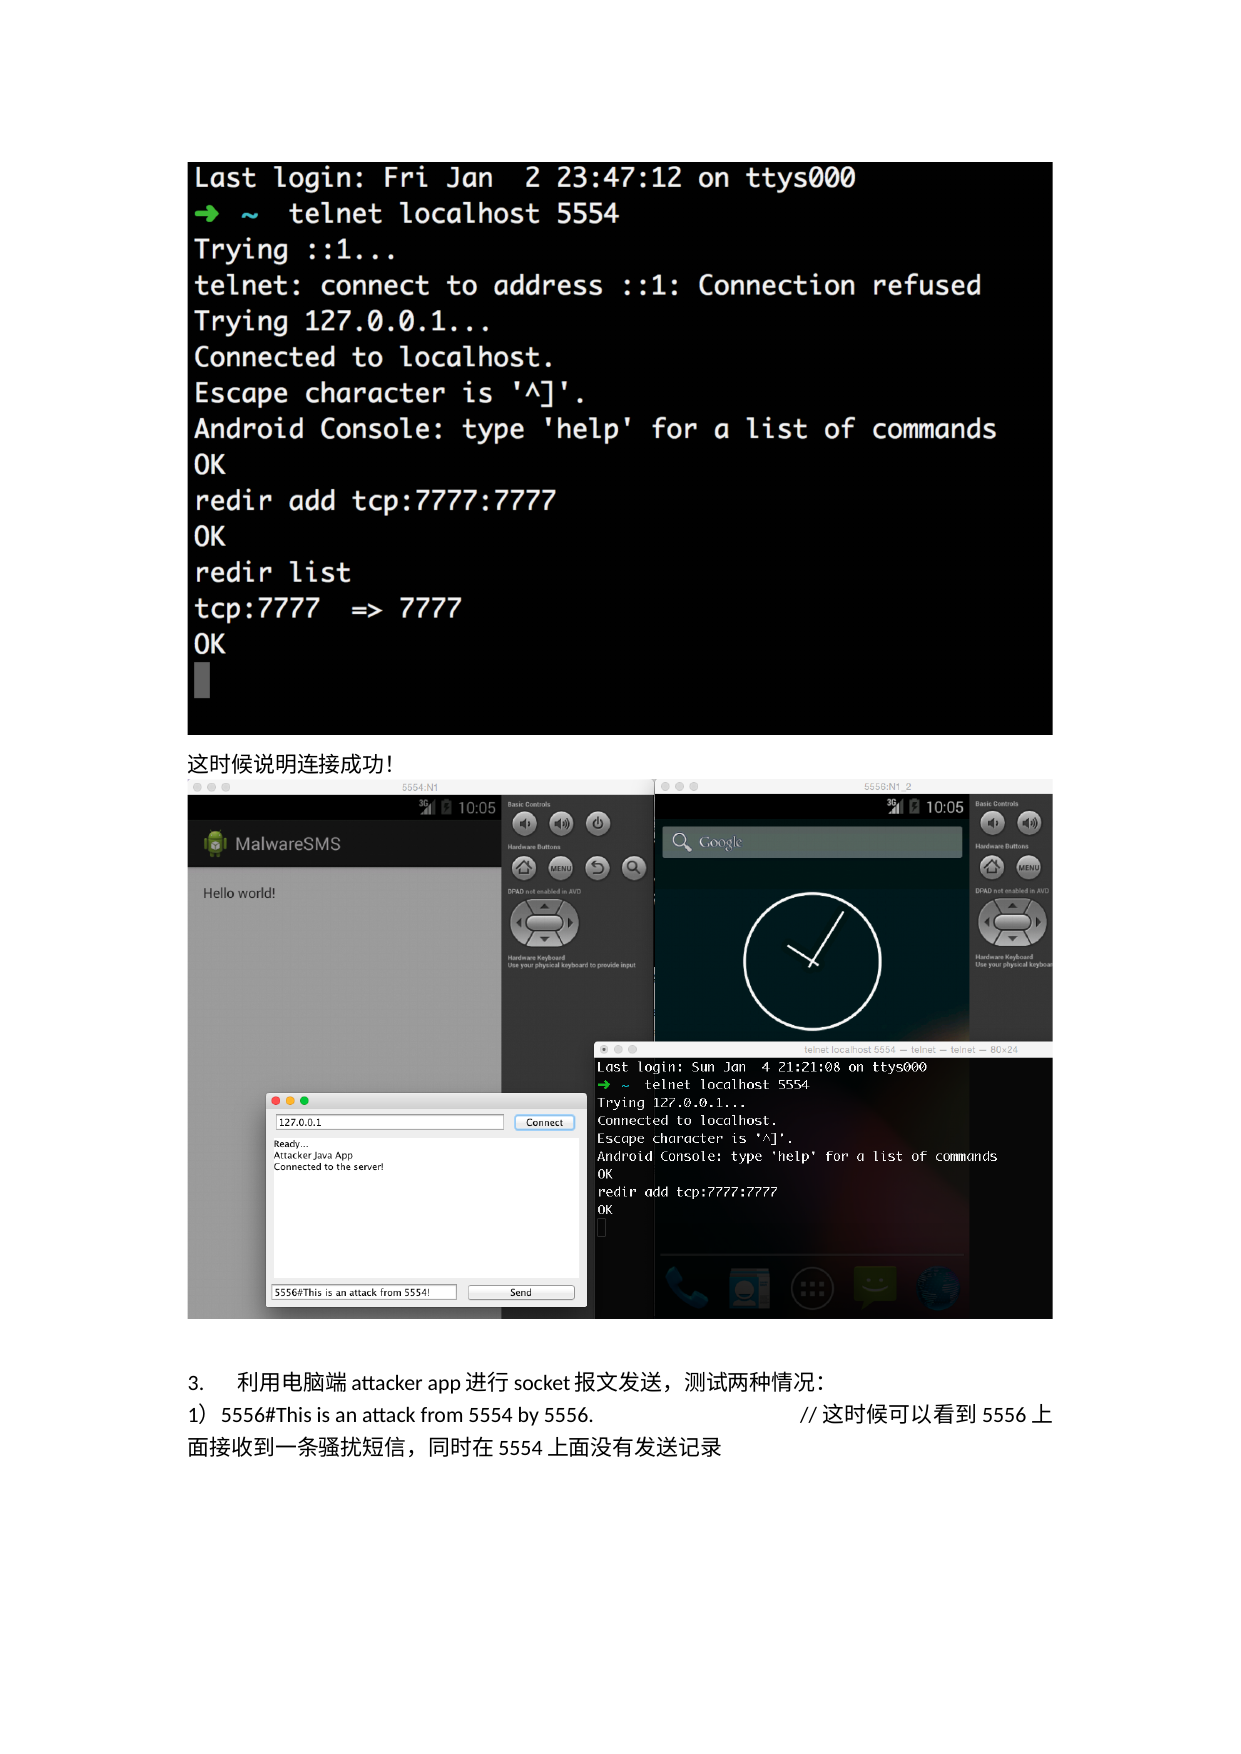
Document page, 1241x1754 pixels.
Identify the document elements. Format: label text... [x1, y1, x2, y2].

text 这时候说明连接成功！ [187, 747, 1053, 779]
picture [187, 779, 1053, 1319]
picture [187, 162, 1053, 735]
list 利用电脑端attacker app进行socket报文发送，测试两种情况： [187, 1364, 1053, 1397]
text 1）5556#This is an attack from 5554 by 5556. // 这时候可以看到5556上面接收到一条骚扰短信，同时在5554上面没有发送记录 [187, 1397, 1053, 1462]
